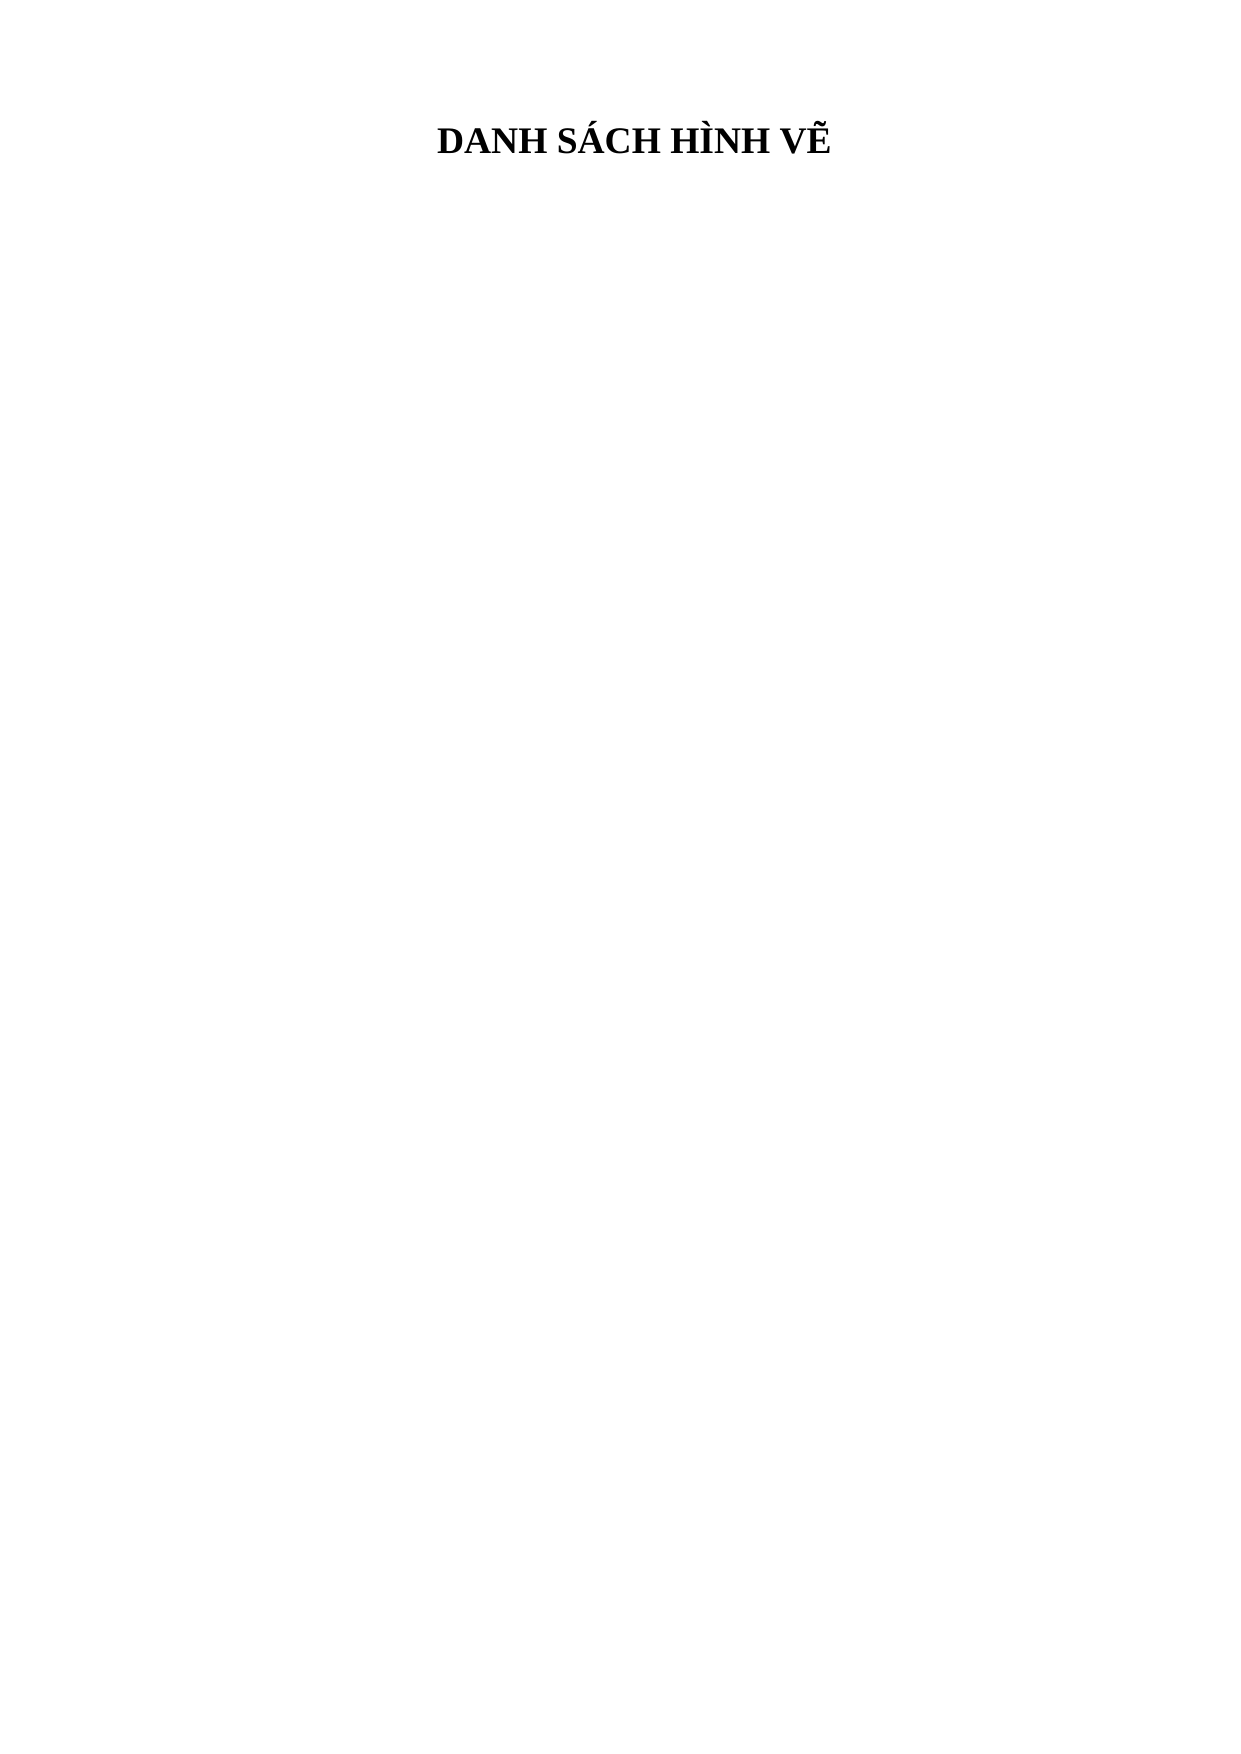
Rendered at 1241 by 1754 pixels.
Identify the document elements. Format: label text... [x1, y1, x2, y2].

text DANH SÁCH HÌNH VẼ [177, 118, 1091, 161]
